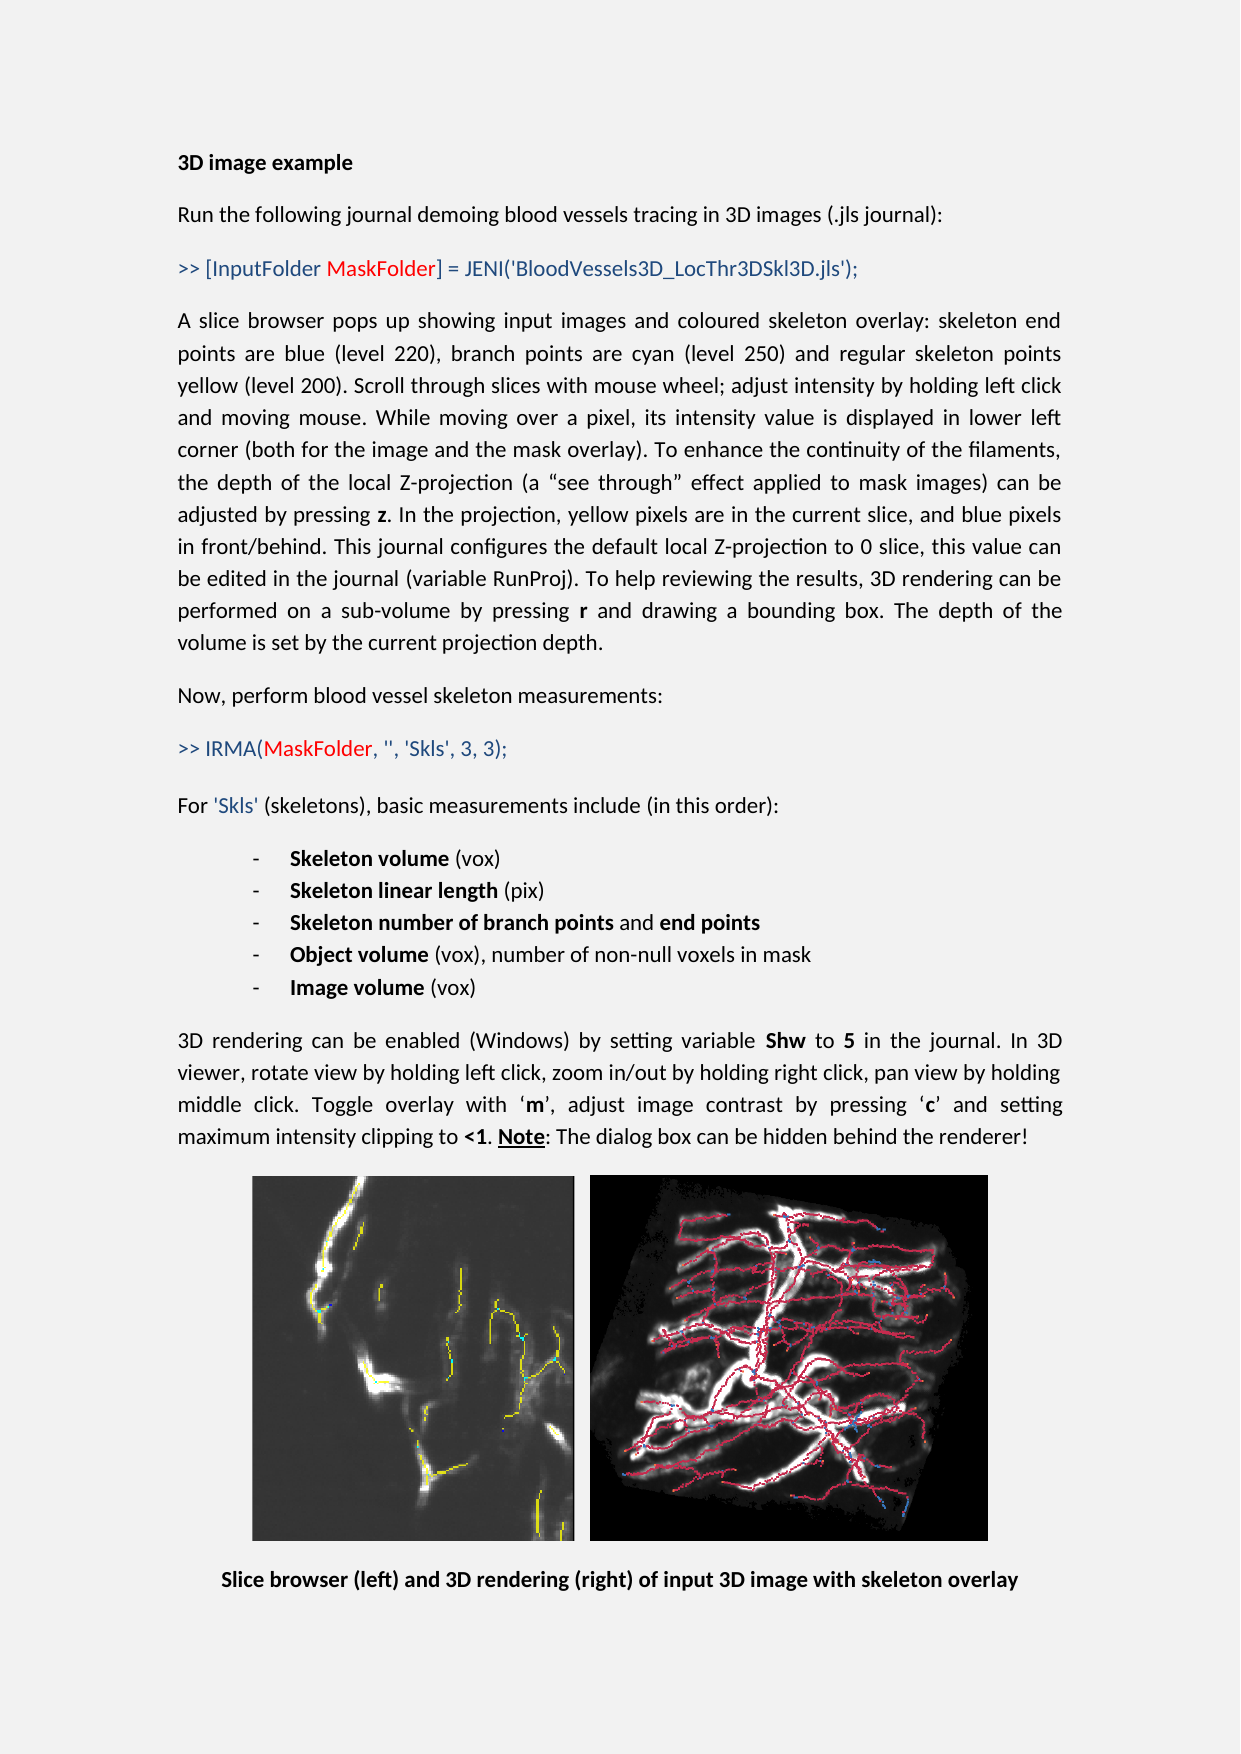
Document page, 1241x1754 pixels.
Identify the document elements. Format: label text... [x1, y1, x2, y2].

text Slice browser (left) and 3D rendering (right) of input 3D image with skeleton overlay [177, 1565, 1063, 1593]
text For 'Skls' (skeletons), basic measurements include (in this order): [177, 791, 1063, 819]
text >> IRMA(MaskFolder, '', 'Skls', 3, 3); [177, 734, 1063, 763]
picture [590, 1175, 988, 1541]
picture [252, 1176, 575, 1541]
list Object volume (vox), number of non-null voxels in mask [252, 941, 1063, 968]
list Image volume (vox) [252, 973, 1063, 1001]
list Skeleton linear length (pix) [252, 876, 1063, 904]
text >> [InputFolder MaskFolder] = JENI('BloodVessels3D_LocThr3DSkl3D.jls'); [177, 254, 1063, 282]
text A slice browser pops up showing input images and coloured skeleton overlay: skeleton end points are blue (level 220), branch points are cyan (level 250) and regular skeleton points yellow (level 200). Scroll through slices with mouse wheel; adjust intensity by holding left click and moving mouse. While moving over a pixel, its intensity value is displayed in lower left corner (both for the image and the mask overlay). To enhance the continuity of the filaments, the depth of the local Z-projection (a “see through” effect applied to mask images) can be adjusted by pressing z. In the projection, yellow pixels are in the current slice, and blue pixels in front/behind. This journal configures the default local Z-projection to 0 slice, this value can be edited in the journal (variable RunProj). To help reviewing the results, 3D rendering can be performed on a sub-volume by pressing r and drawing a bounding box. The depth of the volume is set by the current projection depth. [177, 307, 1063, 657]
list Skeleton volume (vox) [252, 844, 1063, 872]
list Skeleton number of branch points and end points [252, 908, 1063, 936]
text Now, perform blood vessel skeleton measurements: [177, 682, 1063, 709]
text 3D image example [177, 148, 1063, 176]
text Run the following journal demoing blood vessels tracing in 3D images (.jls journal): [177, 201, 1063, 229]
text 3D rendering can be enabled (Windows) by setting variable Shw to 5 in the journal. In 3D viewer, rotate view by holding left click, zoom in/out by holding right click, pan view by holding middle click. Toggle overlay with ‘m’, adjust image contrast by pressing ‘c’ and setting maximum intensity clipping to <1. Note: The dialog box can be hidden behind the renderer! [177, 1026, 1063, 1150]
